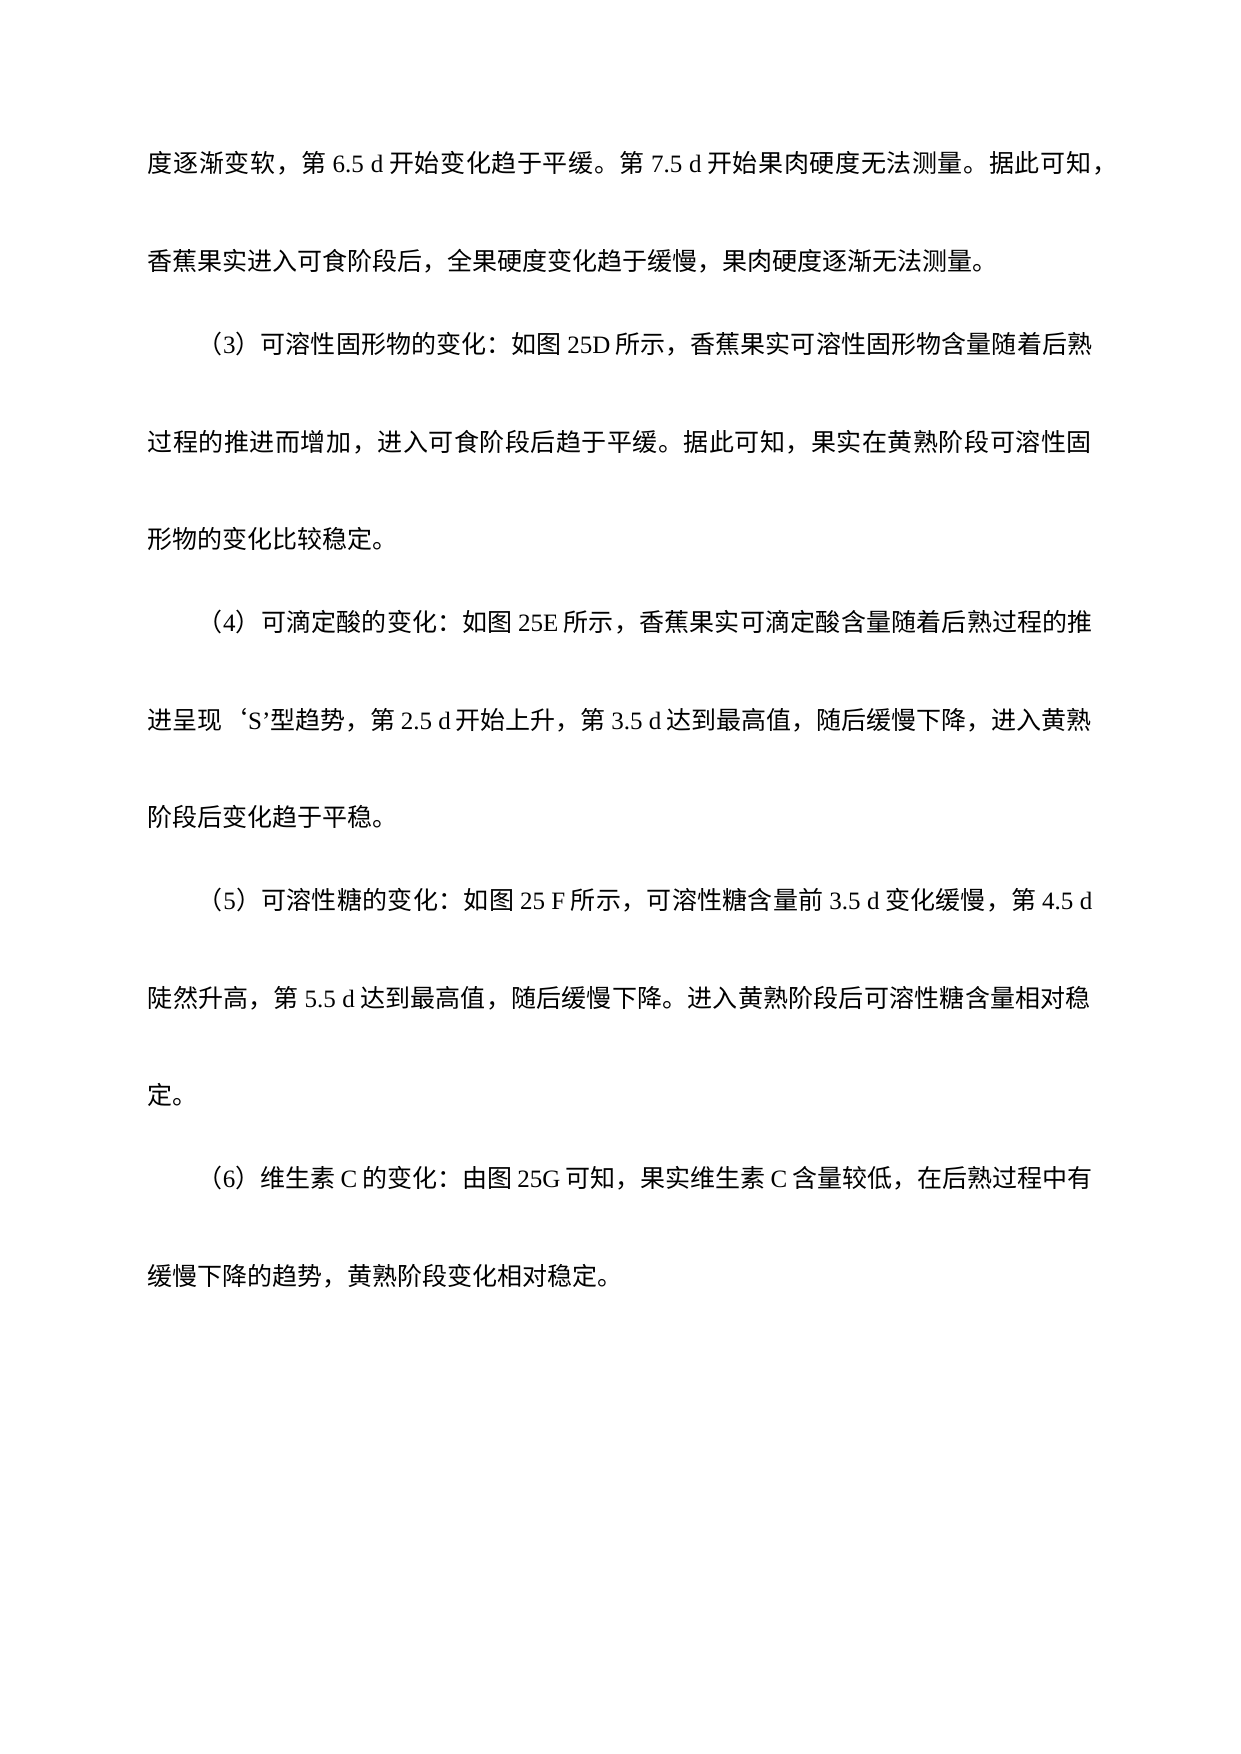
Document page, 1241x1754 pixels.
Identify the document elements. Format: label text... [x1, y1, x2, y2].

text （4）可滴定酸的变化：如图25E所示，香蕉果实可滴定酸含量随着后熟过程的推进呈现‘S’型趋势，第2.5 d开始上升，第3.5 d达到最高值，随后缓慢下降，进入黄熟阶段后变化趋于平稳。 [148, 588, 1092, 848]
text （5）可溶性糖的变化：如图25 F所示，可溶性糖含量前3.5 d变化缓慢，第4.5 d陡然升高，第5.5 d达到最高值，随后缓慢下降。进入黄熟阶段后可溶性糖含量相对稳定。 [148, 866, 1092, 1126]
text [148, 129, 1092, 292]
text （6）维生素C的变化：由图25G可知，果实维生素C含量较低，在后熟过程中有缓慢下降的趋势，黄熟阶段变化相对稳定。 [148, 1144, 1092, 1307]
text （3）可溶性固形物的变化：如图25D所示，香蕉果实可溶性固形物含量随着后熟过程的推进而增加，进入可食阶段后趋于平缓。据此可知，果实在黄熟阶段可溶性固形物的变化比较稳定。 [148, 310, 1092, 570]
